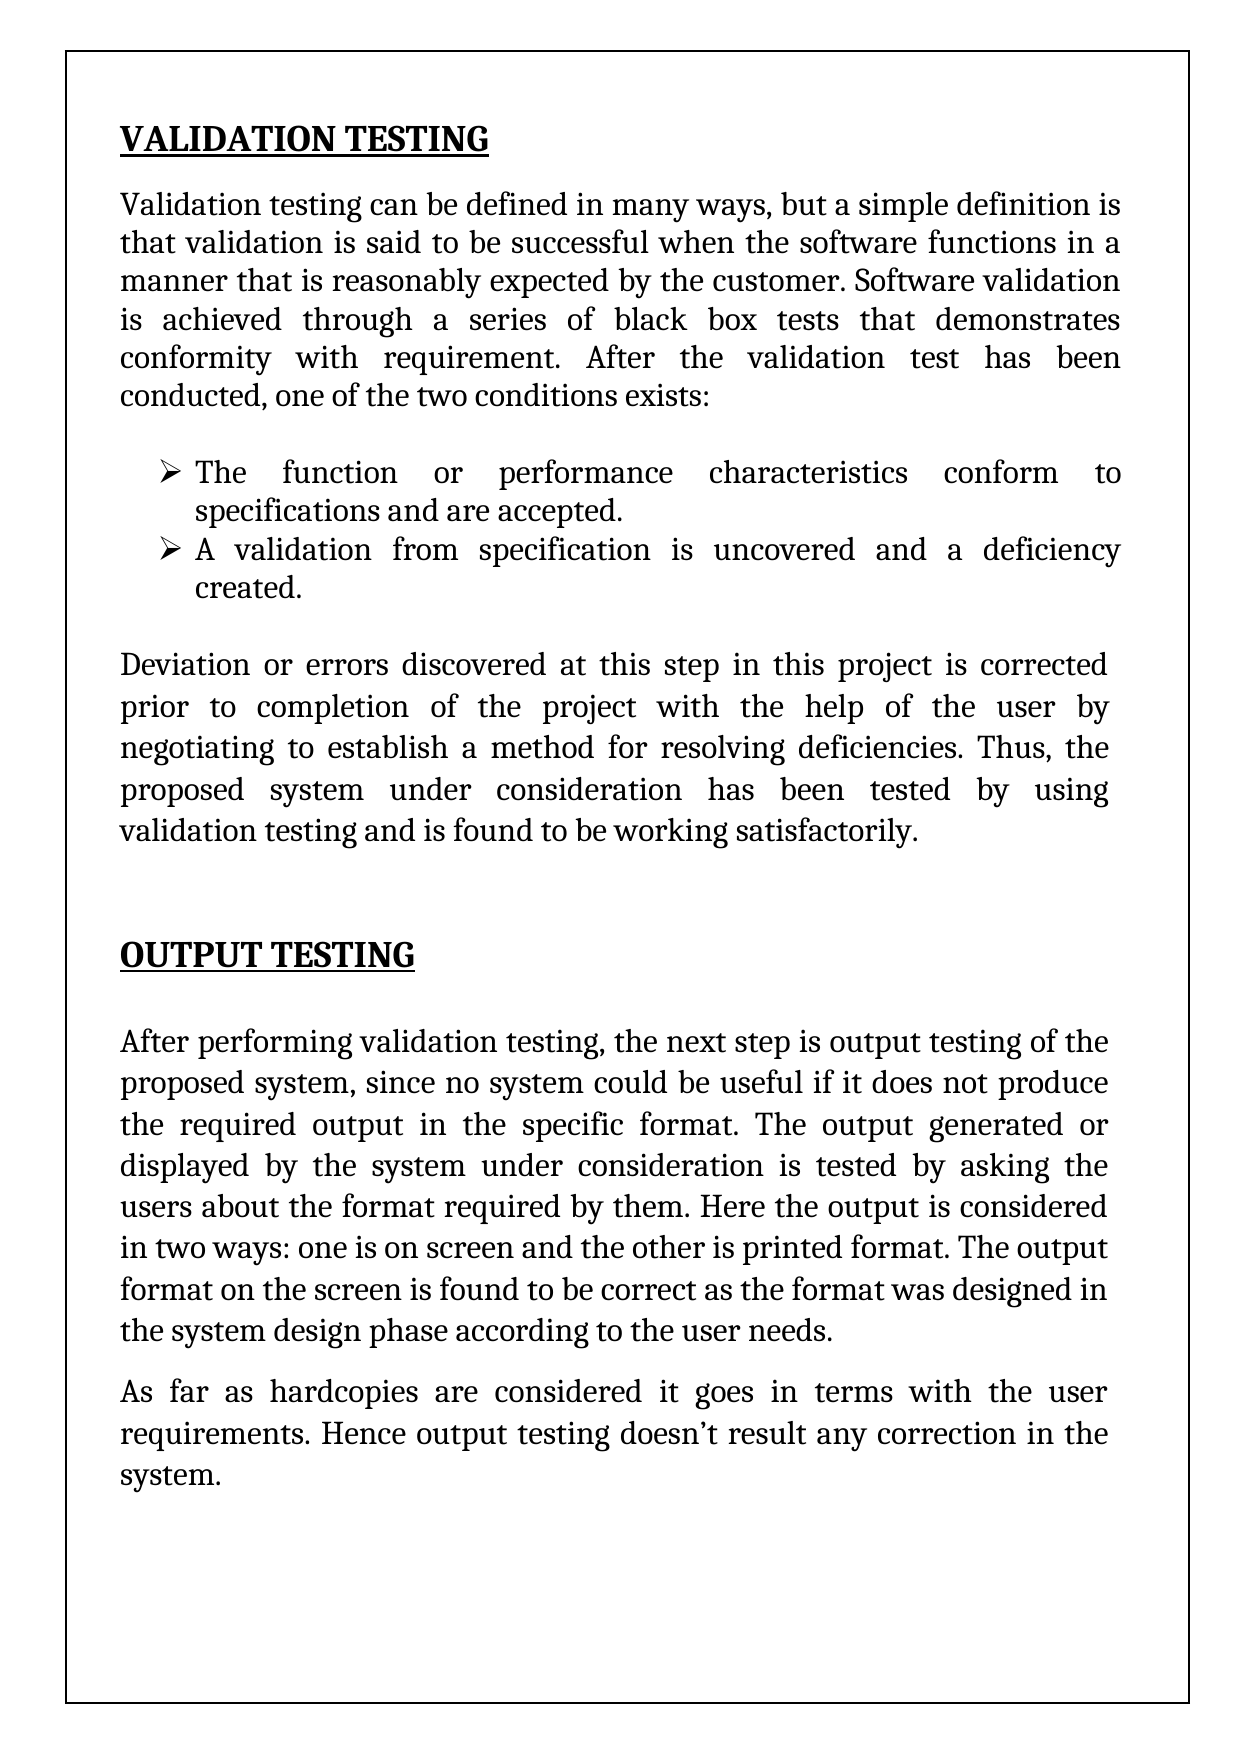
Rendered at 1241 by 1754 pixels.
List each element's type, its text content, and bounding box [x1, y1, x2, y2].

text OUTPUT TESTING [120, 933, 1110, 977]
text As far as hardcopies are considered it goes in terms with the user requirements. Hence output testing doesn’t result any correction in the system. [120, 1373, 1110, 1494]
subtitle Validation testing can be defined in many ways, but a simple definition is that validation is said to be successful when the software functions in a manner that is reasonably expected by the customer. Software validation is achieved through a series of black box tests that demonstrates conformity with requirement. After the validation test has been conducted, one of the two conditions exists: [120, 185, 1122, 415]
subtitle VALIDATION TESTING [120, 118, 1122, 161]
subtitle A validation from specification is uncovered and a deficiency created. [157, 530, 1122, 607]
subtitle The function or performance characteristics conform to specifications and are accepted. [157, 453, 1122, 530]
text After performing validation testing, the next step is output testing of the proposed system, since no system could be useful if it does not produce the required output in the specific format. The output generated or displayed by the system under consideration is tested by asking the users about the format required by them. Here the output is considered in two ways: one is on screen and the other is printed format. The output format on the screen is found to be correct as the format was designed in the system design phase according to the user needs. [120, 1022, 1110, 1350]
text Deviation or errors discovered at this step in this project is corrected prior to completion of the project with the help of the user by negotiating to establish a method for resolving deficiencies. Thus, the proposed system under consideration has been tested by using validation testing and is found to be working satisfactorily. [120, 646, 1110, 849]
